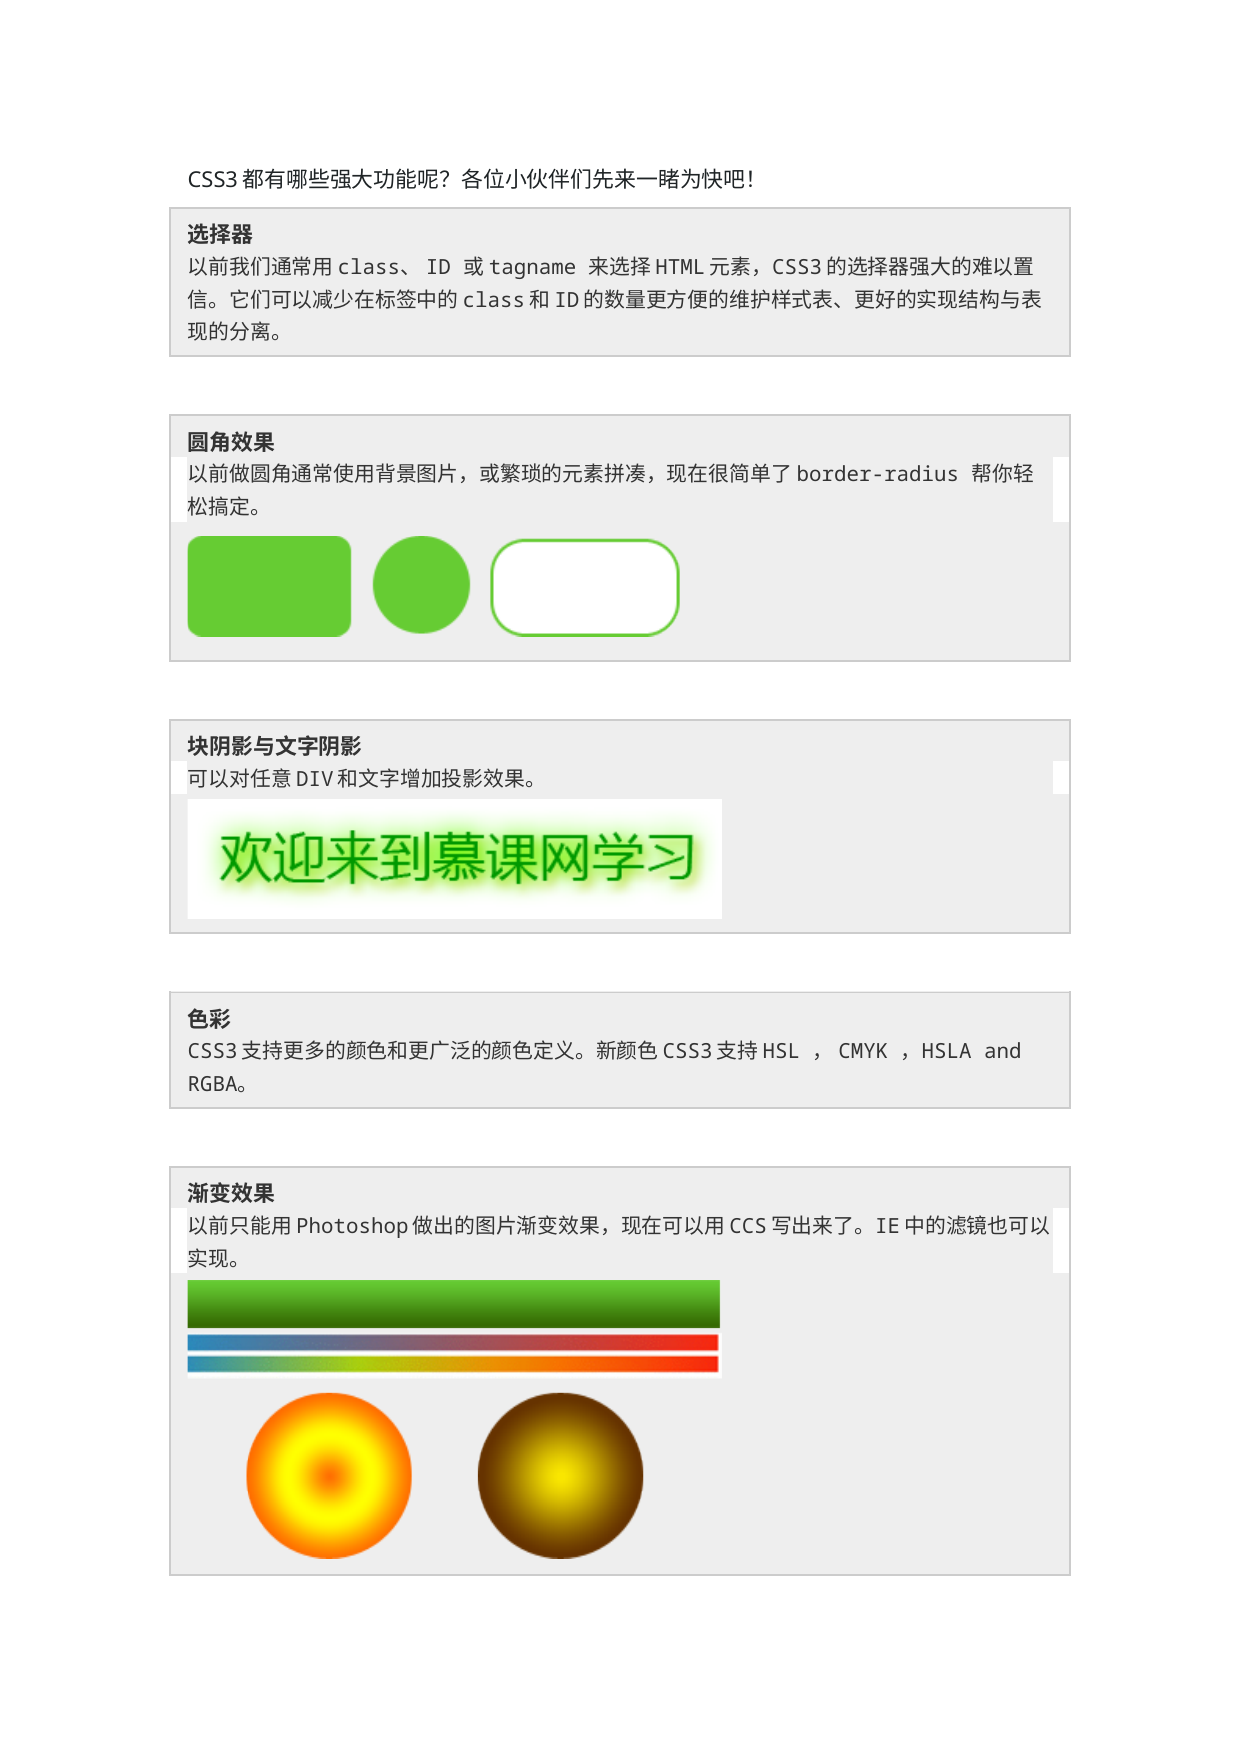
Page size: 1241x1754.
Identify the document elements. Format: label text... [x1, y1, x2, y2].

text 圆角效果 [171, 416, 1069, 457]
text 选择器 [171, 209, 1069, 239]
picture [187, 799, 722, 919]
text 渐变效果 [171, 1168, 1069, 1208]
picture [187, 536, 680, 637]
text 以前做圆角通常使用背景图片，或繁琐的元素拼凑，现在很简单了 border-radius 帮你轻松搞定。 [187, 457, 1053, 512]
text 可以对任意DIV和文字增加投影效果。 [187, 761, 1053, 784]
text 以前我们通常用class、 ID 或 tagname 来选择HTML元素，CSS3的选择器强大的难以置信。它们可以减少在标签中的class和ID的数量更方便的维护样式表、更好的实现结构与表现的分离。 [171, 239, 1069, 355]
text 色彩 [171, 993, 1069, 1024]
text CSS3都有哪些强大功能呢？各位小伙伴们先来一睹为快吧！ [187, 162, 1053, 194]
text 块阴影与文字阴影 [171, 721, 1069, 761]
text CSS3支持更多的颜色和更广泛的颜色定义。新颜色CSS3支持HSL ， CMYK ，HSLA and RGBA。 [171, 1024, 1069, 1107]
text 以前只能用Photoshop做出的图片渐变效果，现在可以用CCS写出来了。IE中的滤镜也可以实现。 [187, 1208, 1053, 1264]
picture [187, 1280, 722, 1559]
